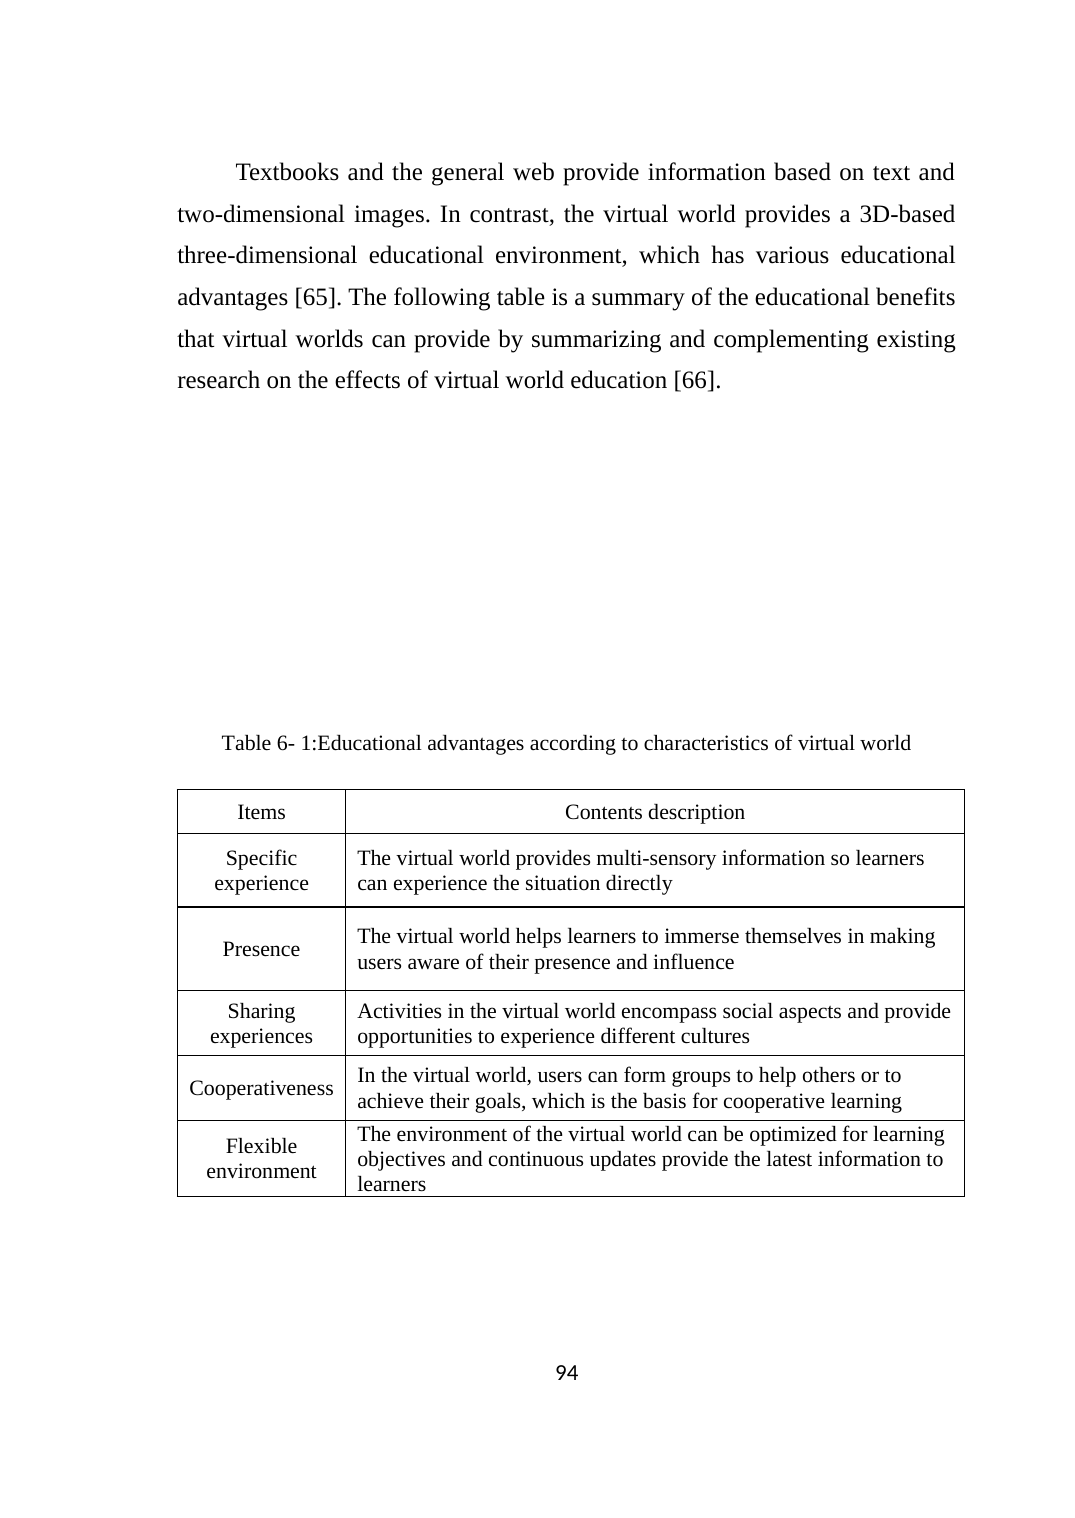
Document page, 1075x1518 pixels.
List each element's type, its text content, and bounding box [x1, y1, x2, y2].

table_cell In the virtual world, users can form groups to help others or to achieve their goals, which is the basis for cooperative learning [346, 1056, 964, 1119]
table_cell Cooperativeness [178, 1056, 345, 1119]
text Textbooks and the general web provide information based on text and two-dimensional images. In contrast, the virtual world provides a 3D-based three-dimensional educational environment, which has various educational advantages [65]. The following table is a summary of the educational benefits that virtual worlds can provide by summarizing and complementing existing research on the effects of virtual world education [66]. [177, 147, 956, 397]
text Table 6- 1:Educational advantages according to characteristics of virtual world [177, 730, 956, 756]
table_cell Flexible environment [178, 1121, 345, 1196]
table_cell Activities in the virtual world encompass social aspects and provide opportunities to experience different cultures [346, 991, 964, 1055]
table_cell Specific experience [178, 834, 345, 906]
table_cell The virtual world provides multi-sensory information so learners can experience the situation directly [346, 834, 964, 906]
table_cell Presence [178, 908, 345, 990]
table_cell The virtual world helps learners to immerse themselves in making users aware of their presence and influence [346, 908, 964, 990]
table_cell The environment of the virtual world can be optimized for learning objectives and continuous updates provide the latest information to learners [346, 1121, 964, 1196]
table_cell Sharing experiences [178, 991, 345, 1055]
table_header Items [178, 790, 345, 833]
table_header Contents description [346, 790, 964, 833]
